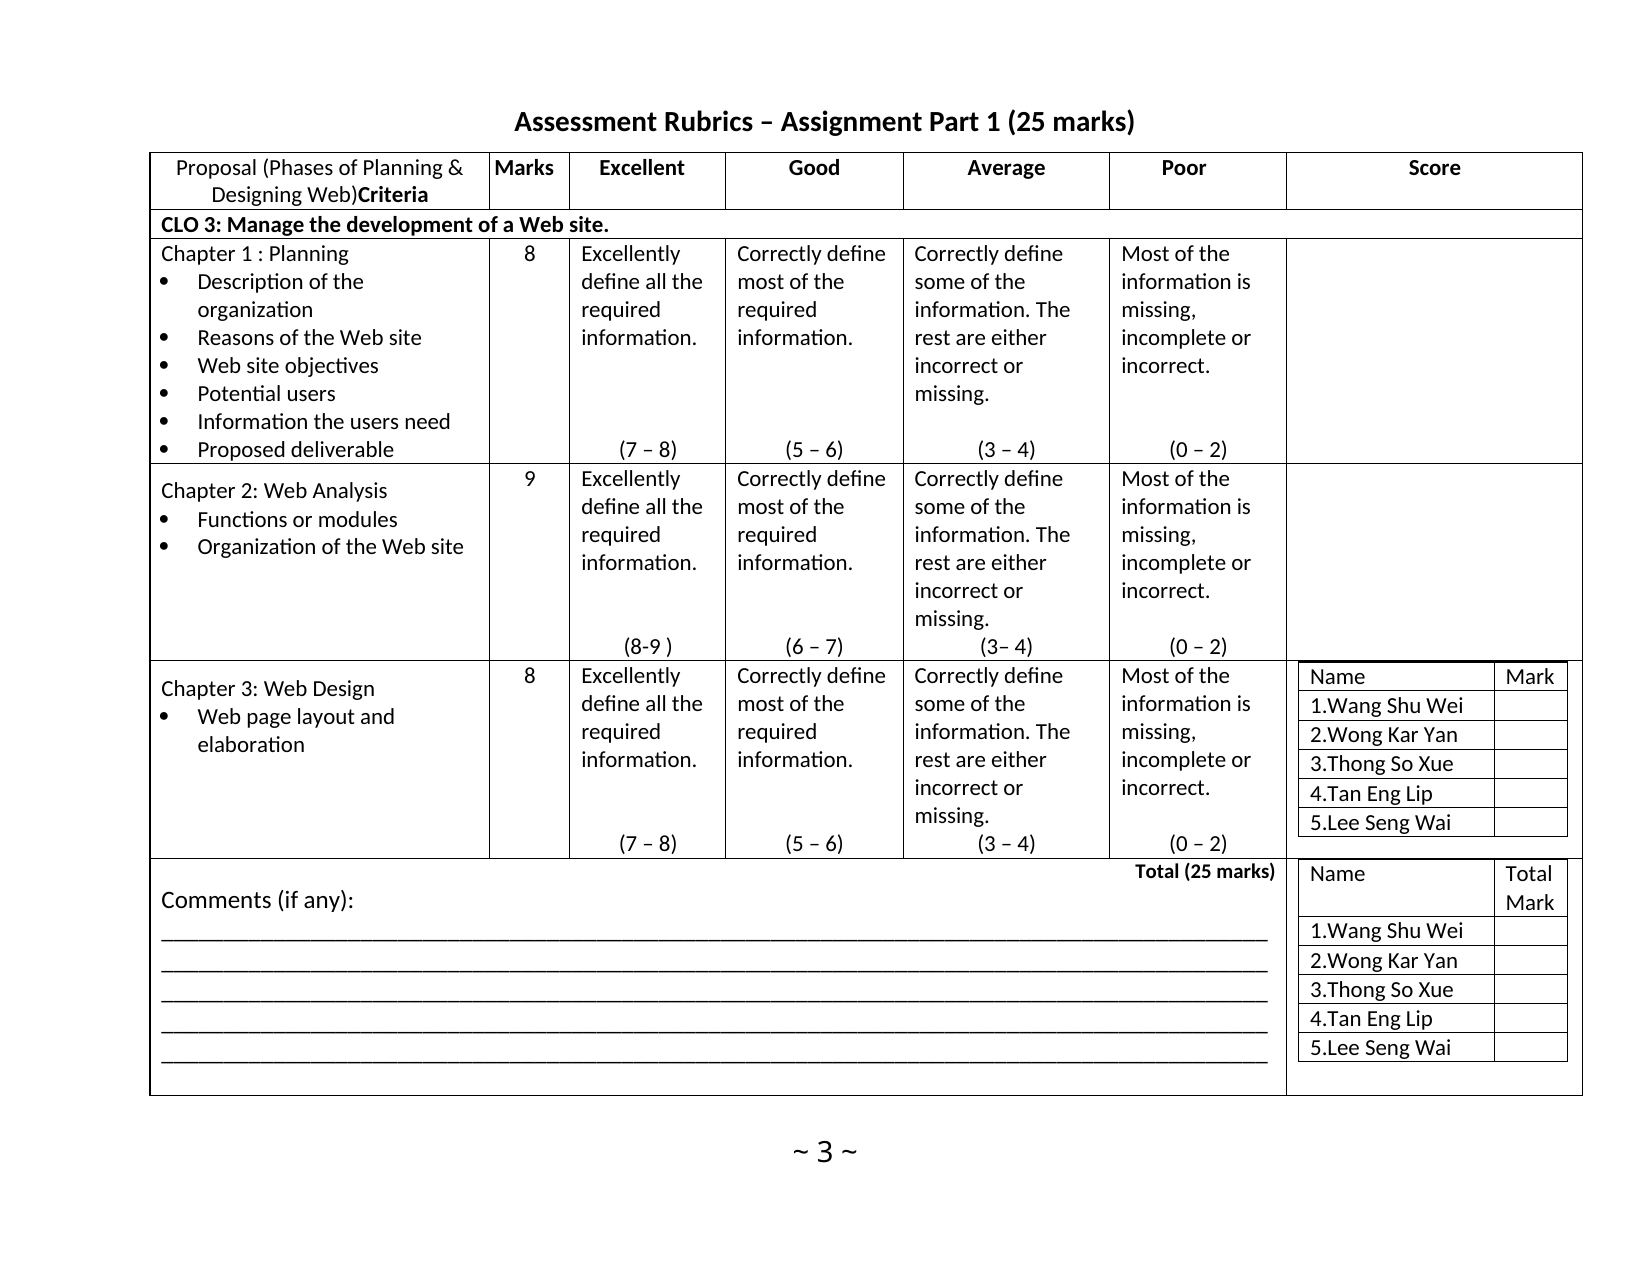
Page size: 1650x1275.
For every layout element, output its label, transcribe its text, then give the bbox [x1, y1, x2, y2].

table_cell Correctly define some of the information. The rest are either incorrect or missing. (3 – 4) [904, 239, 1109, 463]
table_cell Total (25 marks) Comments (if any): _____________________________________________________________________________________________________________________________________________________________________________________________________________________________________________________________________________________________________________________________________________________________________________________________________________________________________________________________ [151, 859, 1286, 1095]
table_cell Correctly define some of the information. The rest are either incorrect or missing. (3– 4) [904, 464, 1109, 660]
table_cell Excellently define all the required information. (7 – 8) [570, 239, 725, 463]
table_cell [1287, 859, 1582, 1095]
table_cell Excellently define all the required information. (7 – 8) [570, 661, 725, 857]
table_cell Most of the information is missing, incomplete or incorrect. (0 – 2) [1110, 661, 1286, 857]
table_cell Chapter 1 : Planning Description of the organization Reasons of the Web site Web site objectives Potential users Information the users need Proposed deliverable [151, 239, 489, 463]
table_cell 8 [490, 661, 569, 857]
table_header Good [726, 153, 903, 209]
table_header Score [1287, 153, 1582, 209]
table_cell [1287, 464, 1582, 660]
text Assessment Rubrics – Assignment Part 1 (25 marks) [150, 103, 1500, 139]
table_header Marks [490, 153, 569, 209]
table_cell 8 [490, 239, 569, 463]
table_cell [1287, 661, 1582, 857]
table_header Poor [1110, 153, 1286, 209]
table_header Average [904, 153, 1109, 209]
table_cell Chapter 3: Web Design Web page layout and elaboration [151, 661, 489, 857]
table_header Excellent [570, 153, 725, 209]
table_cell Excellently define all the required information. (8-9 ) [570, 464, 725, 660]
table_cell Correctly define most of the required information. (6 – 7) [726, 464, 903, 660]
table_cell Most of the information is missing, incomplete or incorrect. (0 – 2) [1110, 464, 1286, 660]
table_cell Chapter 2: Web Analysis Functions or modules Organization of the Web site [151, 464, 489, 660]
table_cell Correctly define most of the required information. (5 – 6) [726, 239, 903, 463]
table_cell Correctly define most of the required information. (5 – 6) [726, 661, 903, 857]
table_header Proposal (Phases of Planning & Designing Web)Criteria [151, 153, 489, 209]
table_cell [1287, 239, 1582, 463]
table_cell Correctly define some of the information. The rest are either incorrect or missing. (3 – 4) [904, 661, 1109, 857]
table_cell 9 [490, 464, 569, 660]
table_cell Most of the information is missing, incomplete or incorrect. (0 – 2) [1110, 239, 1286, 463]
table_cell CLO 3: Manage the development of a Web site. [151, 210, 1582, 238]
